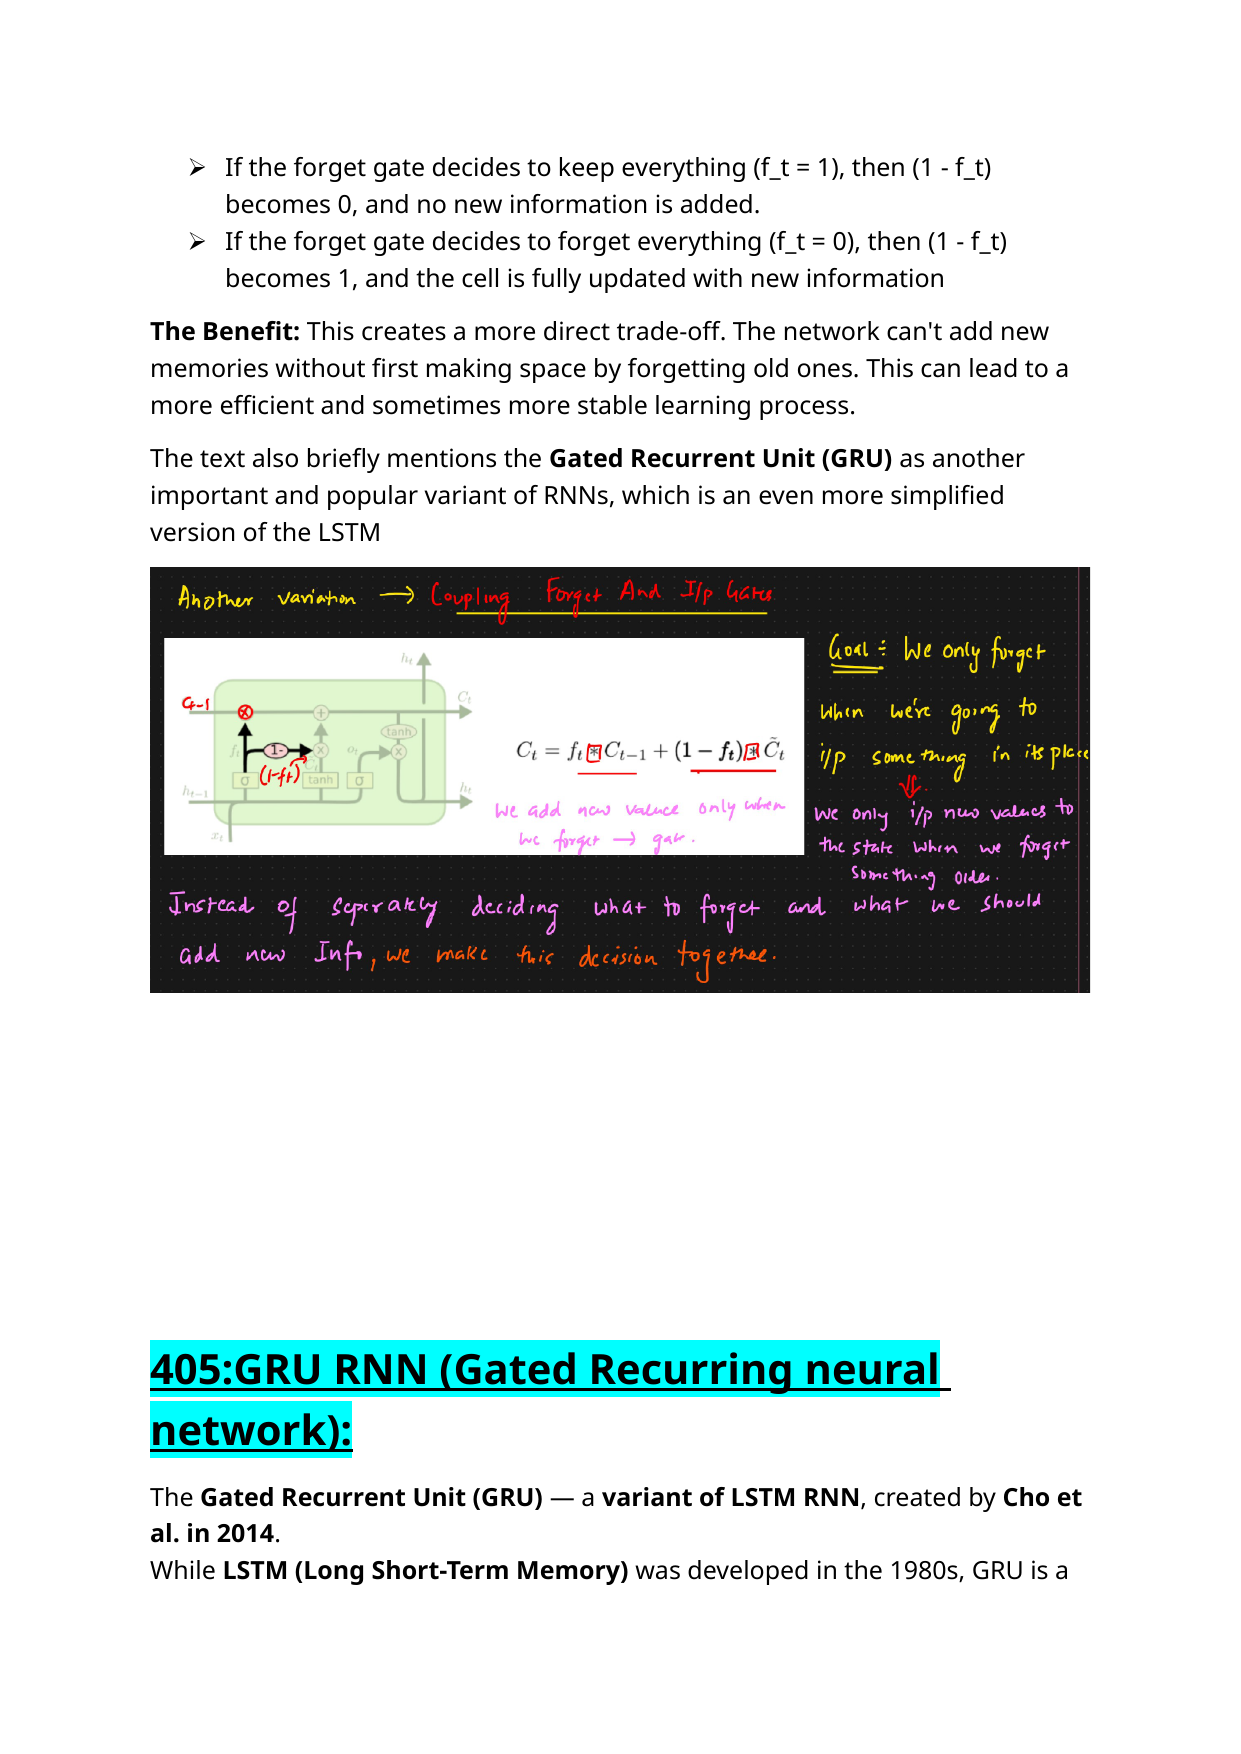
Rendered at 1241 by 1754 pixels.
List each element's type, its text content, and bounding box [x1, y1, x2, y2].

list If the forget gate decides to forget everything (f_t = 0), then (1 - f_t) becomes 1, and the cell is fully updated with new information [187, 223, 1090, 294]
picture [150, 567, 1091, 993]
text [150, 1479, 1090, 1587]
text The Benefit: This creates a more direct trade-off. The network can't add new memories without first making space by forgetting old ones. This can lead to a more efficient and sometimes more stable learning process. [150, 314, 1090, 421]
text 405:GRU RNN (Gated Recurring neural network): [150, 1340, 1090, 1458]
text The text also briefly mentions the Gated Recurrent Unit (GRU) as another important and popular variant of RNNs, which is an even more simplified version of the LSTM [150, 441, 1090, 548]
list If the forget gate decides to keep everything (f_t = 1), then (1 - f_t) becomes 0, and no new information is added. [187, 150, 1090, 221]
